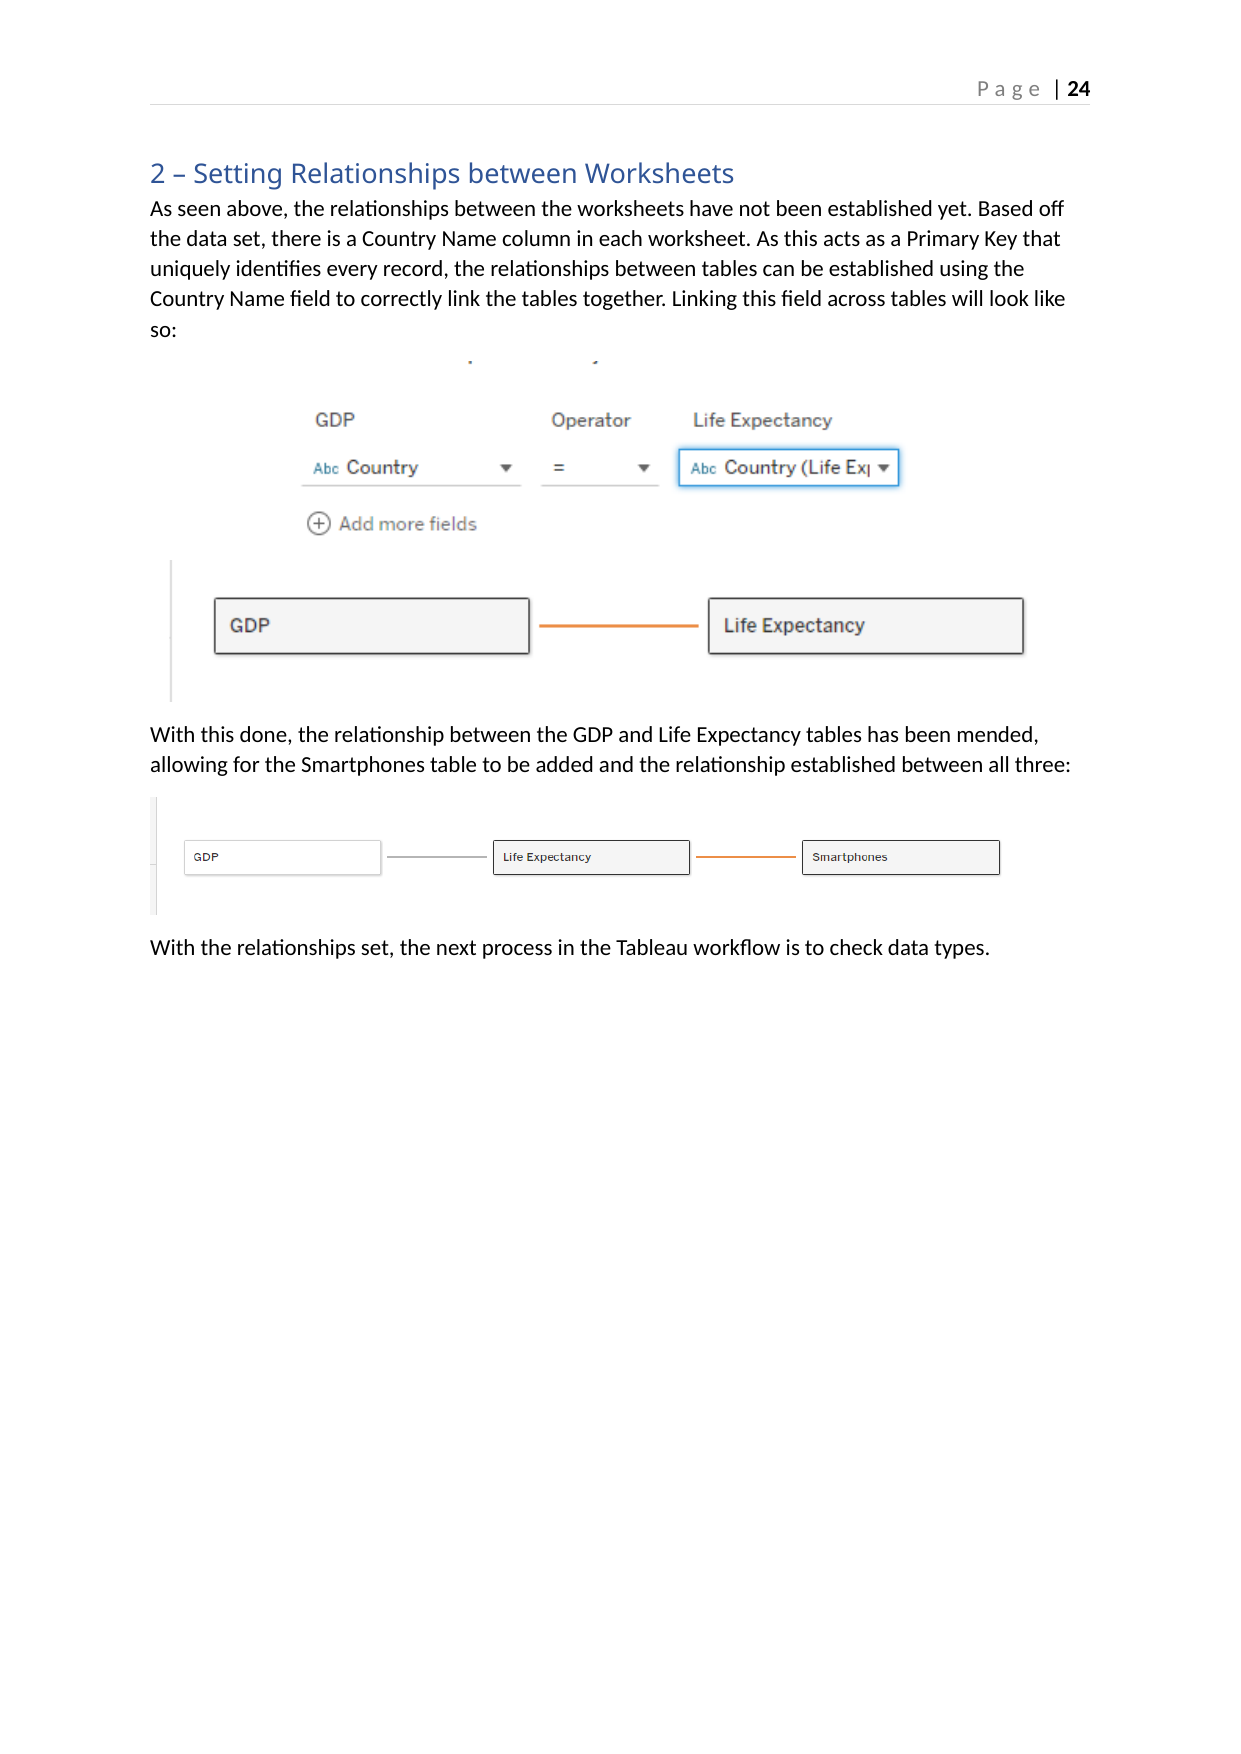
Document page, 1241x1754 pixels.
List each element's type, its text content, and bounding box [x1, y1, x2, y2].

picture [169, 560, 1071, 702]
picture [295, 361, 945, 559]
picture [150, 797, 1091, 915]
text With this done, the relationship between the GDP and Life Expectancy tables has been mended, allowing for the Smartphones table to be added and the relationship established between all three: [150, 720, 1090, 778]
text With the relationships set, the next process in the Tableau workflow is to check data types. [150, 933, 1090, 961]
text As seen above, the relationships between the worksheets have not been established yet. Based off the data set, there is a Country Name column in each worksheet. As this acts as a Primary Key that uniquely identifies every record, the relationships between tables can be established using the Country Name field to correctly link the tables together. Linking this field across tables will look like so: [150, 194, 1090, 343]
subtitle 2 – Setting Relationships between Worksheets [150, 154, 1090, 191]
